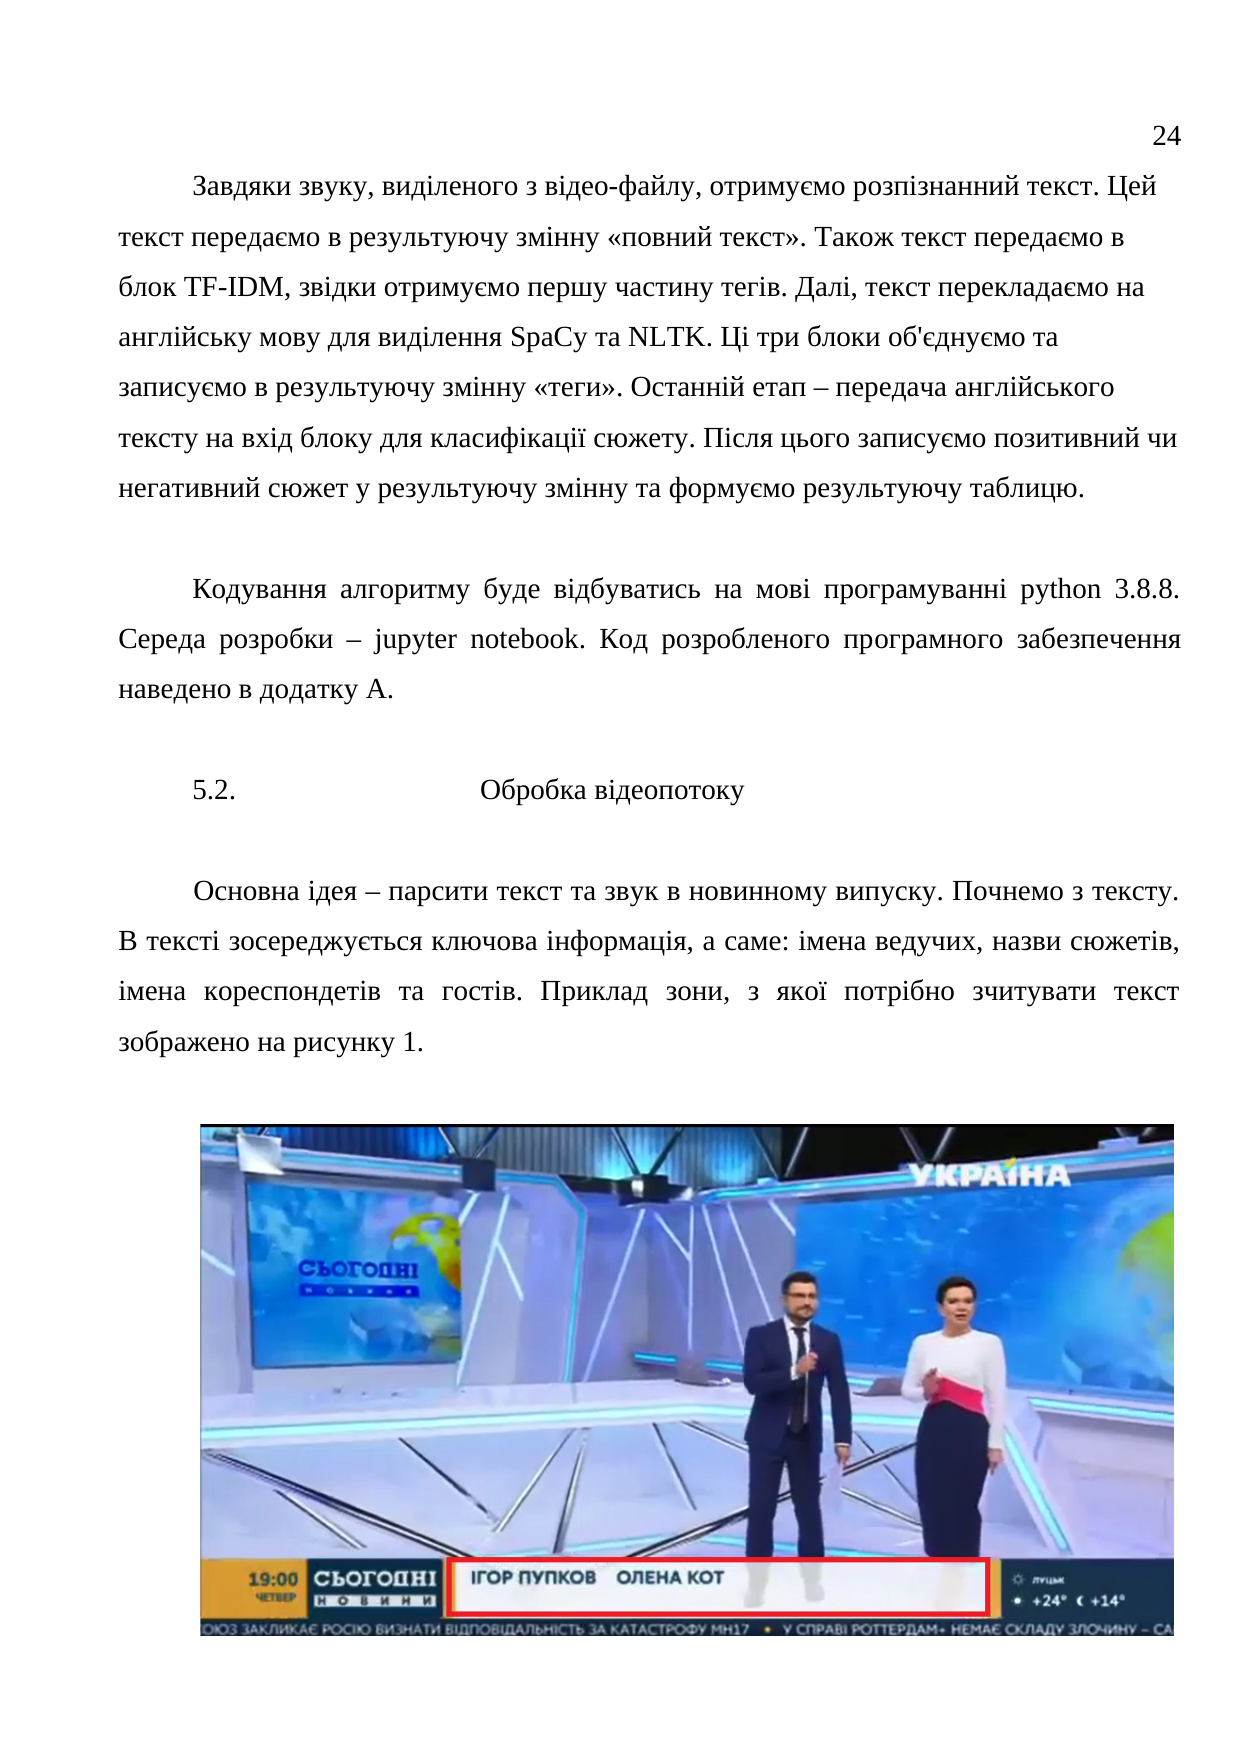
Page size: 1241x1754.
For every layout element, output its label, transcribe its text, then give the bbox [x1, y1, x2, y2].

picture [200, 1124, 1174, 1636]
text Кодування алгоритму буде відбуватись на мові програмуванні python 3.8.8. Середа розробки – jupyter notebook. Код розробленого програмного забезпечення наведено в додатку А. [118, 571, 1181, 705]
subtitle Обробка відеопотоку [118, 772, 1181, 806]
text Основна ідея – парсити текст та звук в новинному випуску. Почнемо з тексту. В тексті зосереджується ключова інформація, а саме: імена ведучих, назви сюжетів, імена кореспондетів та гостів. Приклад зони, з якої потрібно зчитувати текст зображено на рисунку 1. [118, 873, 1181, 1057]
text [118, 168, 1181, 504]
